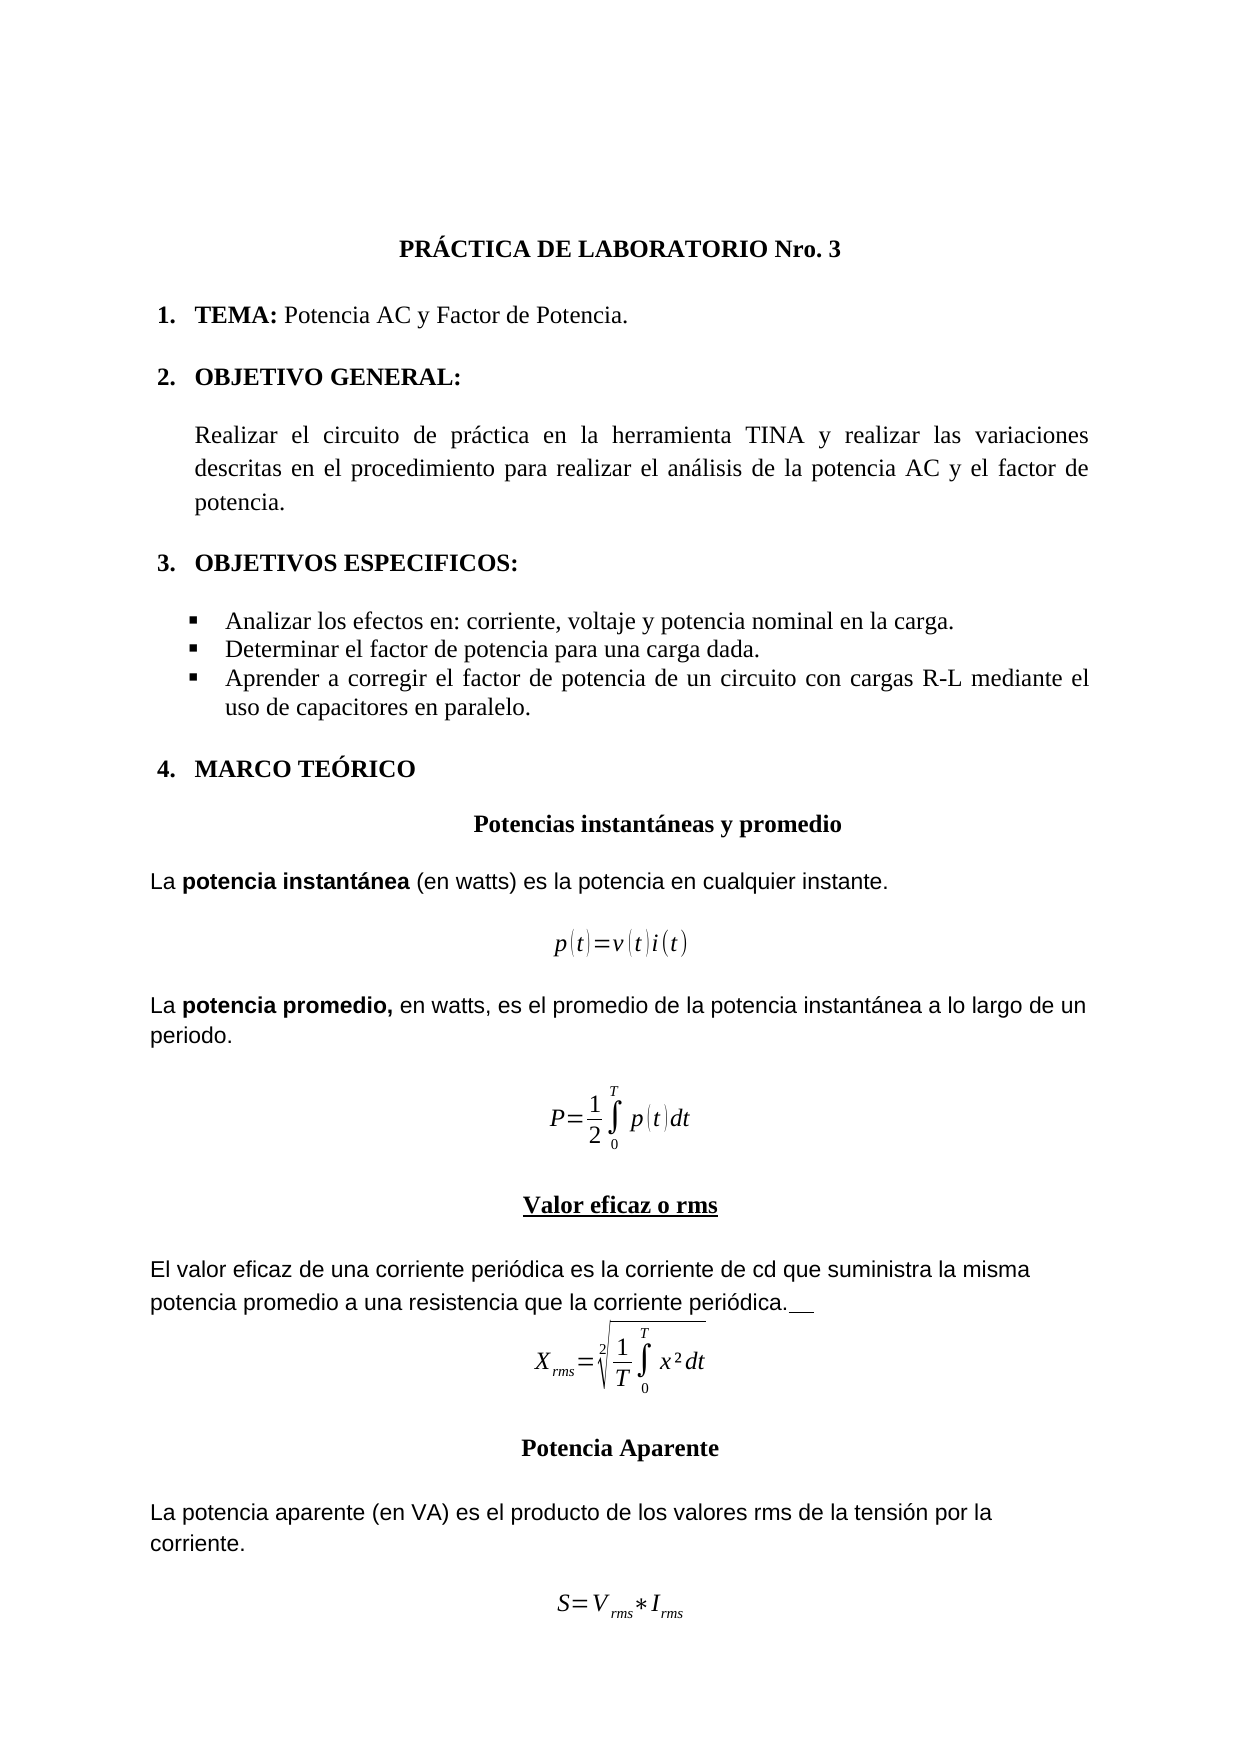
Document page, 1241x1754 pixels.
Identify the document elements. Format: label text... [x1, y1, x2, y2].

text Valor eficaz o rms [150, 1190, 1090, 1219]
text Potencia Aparente [150, 1433, 1090, 1462]
list Aprender a corregir el factor de potencia de un circuito con cargas R-L mediante el uso de capacitores en paralelo. [187, 663, 1090, 721]
text La potencia aparente (en VA) es el producto de los valores rms de la tensión por la corriente. [150, 1499, 1090, 1556]
text La potencia instantánea (en watts) es la potencia en cualquier instante. [150, 868, 1090, 894]
text La potencia promedio, en watts, es el promedio de la potencia instantánea a lo largo de un periodo. [150, 992, 1090, 1048]
list Determinar el factor de potencia para una carga dada. [187, 634, 1090, 663]
text El valor eficaz de una corriente periódica es la corriente de cd que suministra la misma potencia promedio a una resistencia que la corriente periódica. [150, 1256, 1090, 1316]
list Potencias instantáneas y promedio [225, 809, 1090, 838]
subtitle TEMA: Potencia AC y Factor de Potencia. [157, 300, 1090, 328]
subtitle OBJETIVO GENERAL: [157, 362, 1090, 390]
list Analizar los efectos en: corriente, voltaje y potencia nominal en la carga. [187, 606, 1090, 634]
text PRÁCTICA DE LABORATORIO Nro. 3 [150, 234, 1090, 262]
subtitle MARCO TEÓRICO [157, 754, 1090, 783]
text Realizar el circuito de práctica en la herramienta TINA y realizar las variaciones descritas en el procedimiento para realizar el análisis de la potencia AC y el factor de potencia. [194, 421, 1090, 515]
list OBJETIVOS ESPECIFICOS: [157, 548, 1090, 577]
